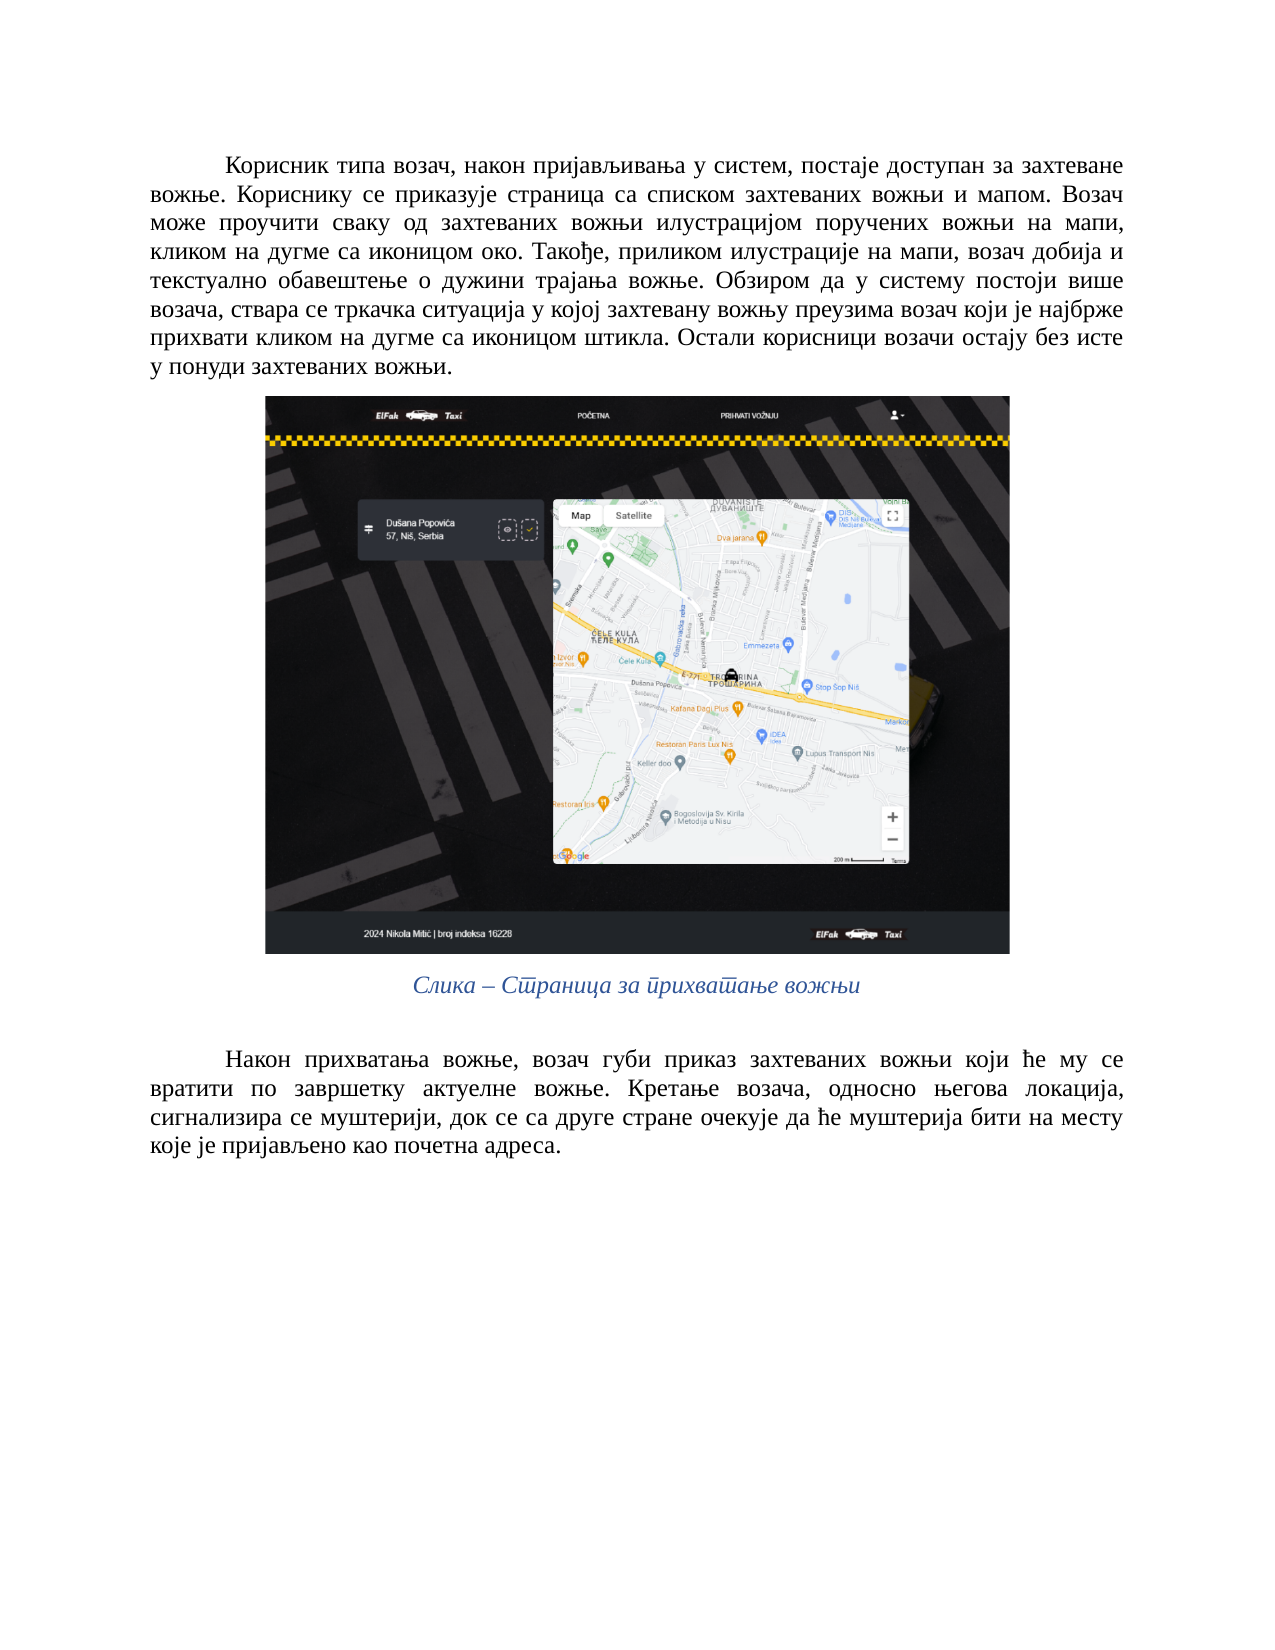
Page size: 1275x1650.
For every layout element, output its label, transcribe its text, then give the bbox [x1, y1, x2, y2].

picture [265, 396, 1010, 954]
text Након прихватања вожње, возач губи приказ захтеваних вожњи који ће му се вратити по завршетку актуелне вожње. Кретање возача, односно његова локација, сигнализира се муштерији, док се са друге стране очекује да ће муштерија бити на месту које је пријављено као почетна адреса. [150, 1044, 1125, 1159]
text Корисник типа возач, након пријављивања у систем, постаје доступан за захтеване вожње. Кориснику се приказује страница са списком захтеваних вожњи и мапом. Возач може проучити сваку од захтеваних вожњи илустрацијом поручених вожњи на мапи, кликом на дугме са иконицом око. Такође, приликом илустрације на мапи, возач добија и текстуално обавештење о дужини трајања вожње. Обзиром да у систему постоји више возача, ствара се тркачка ситуација у којој захтевану вожњу преузима возач који је најбрже прихвати кликом на дугме са иконицом штикла. Остали корисници возачи остају без исте у понуди захтеваних вожњи. [150, 150, 1125, 380]
subtitle Слика – Страница за прихватање вожњи [150, 970, 1125, 999]
